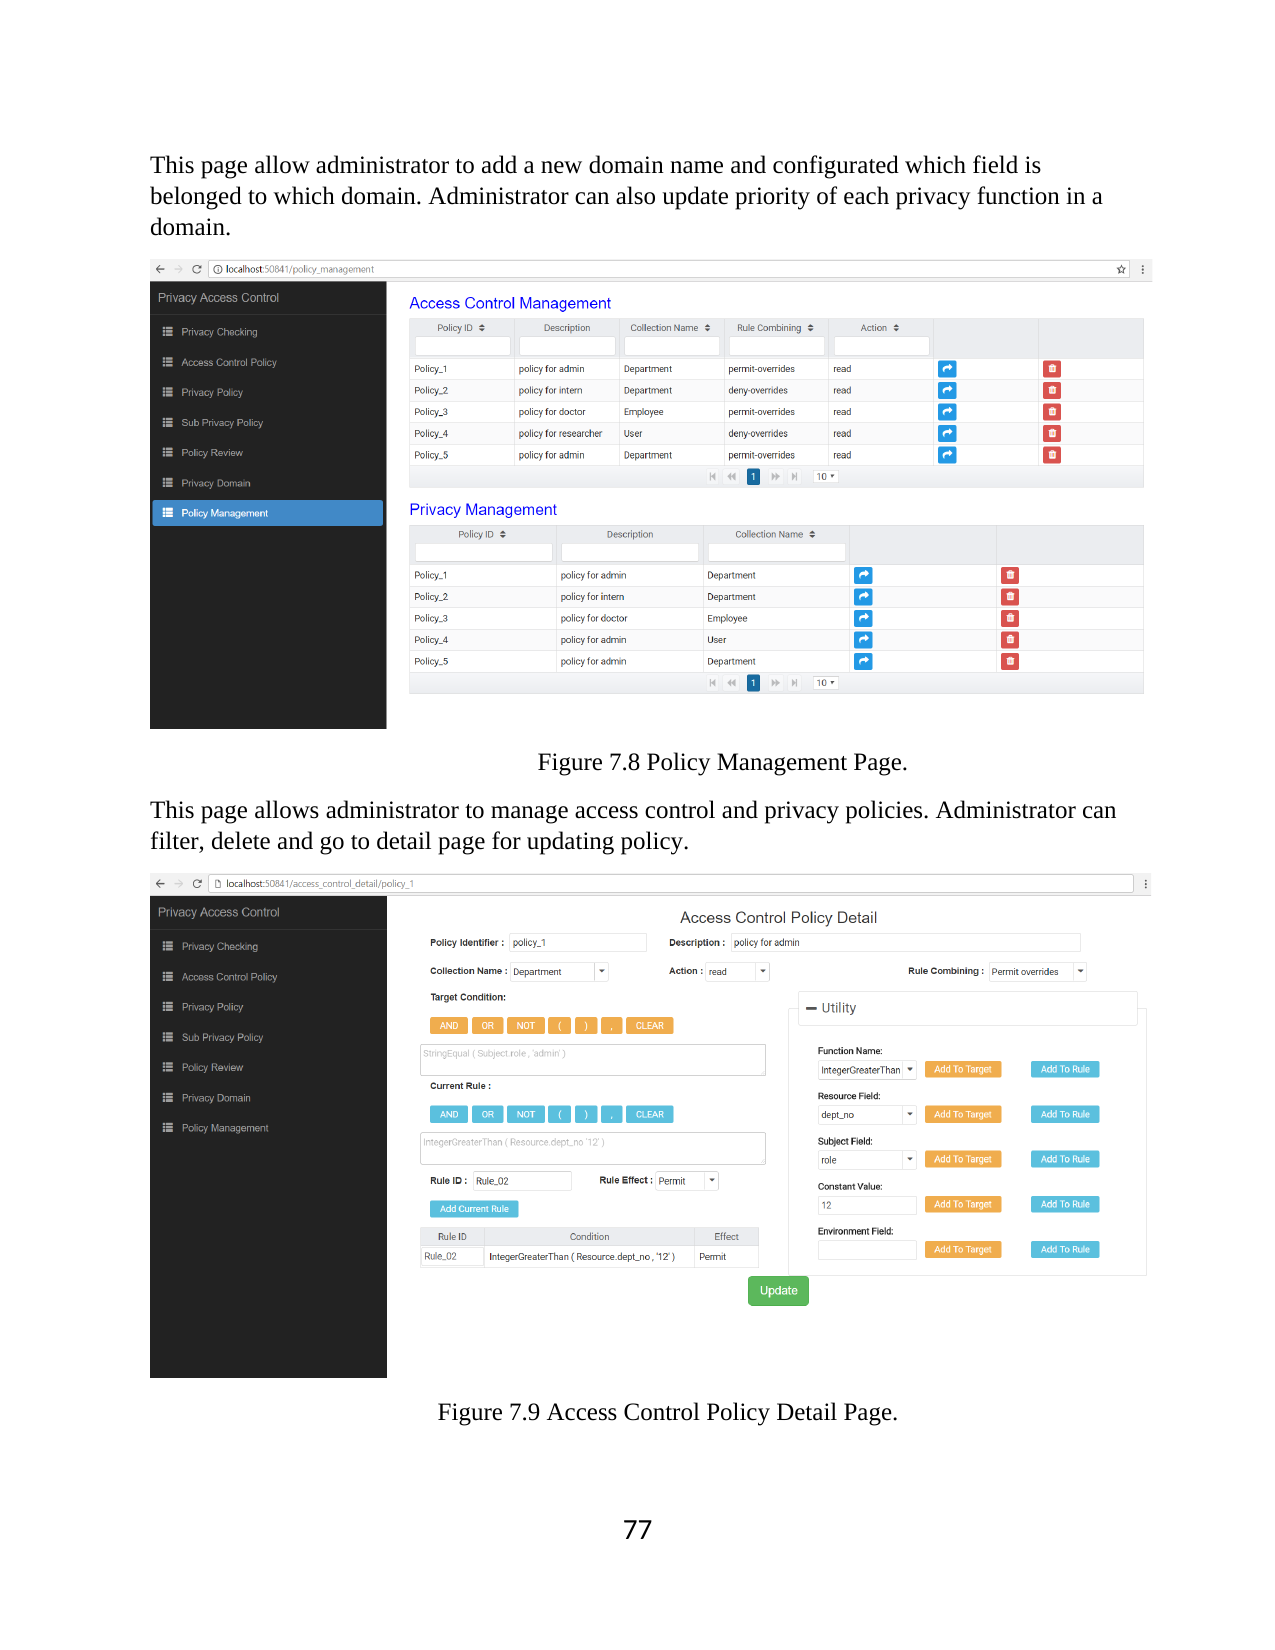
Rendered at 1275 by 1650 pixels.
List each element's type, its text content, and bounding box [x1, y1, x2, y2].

picture [150, 873, 1152, 1378]
text Figure 7.8 Policy Management Page. [150, 747, 1125, 776]
picture [150, 259, 1153, 729]
text This page allow administrator to add a new domain name and configurated which field is belonged to which domain. Administrator can also update priority of each privacy function in a domain. [150, 150, 1125, 241]
text This page allows administrator to manage access control and privacy policies. Administrator can filter, delete and go to detail page for updating policy. [150, 795, 1125, 854]
text Figure 7.9 Access Control Policy Detail Page. [150, 1397, 1125, 1426]
